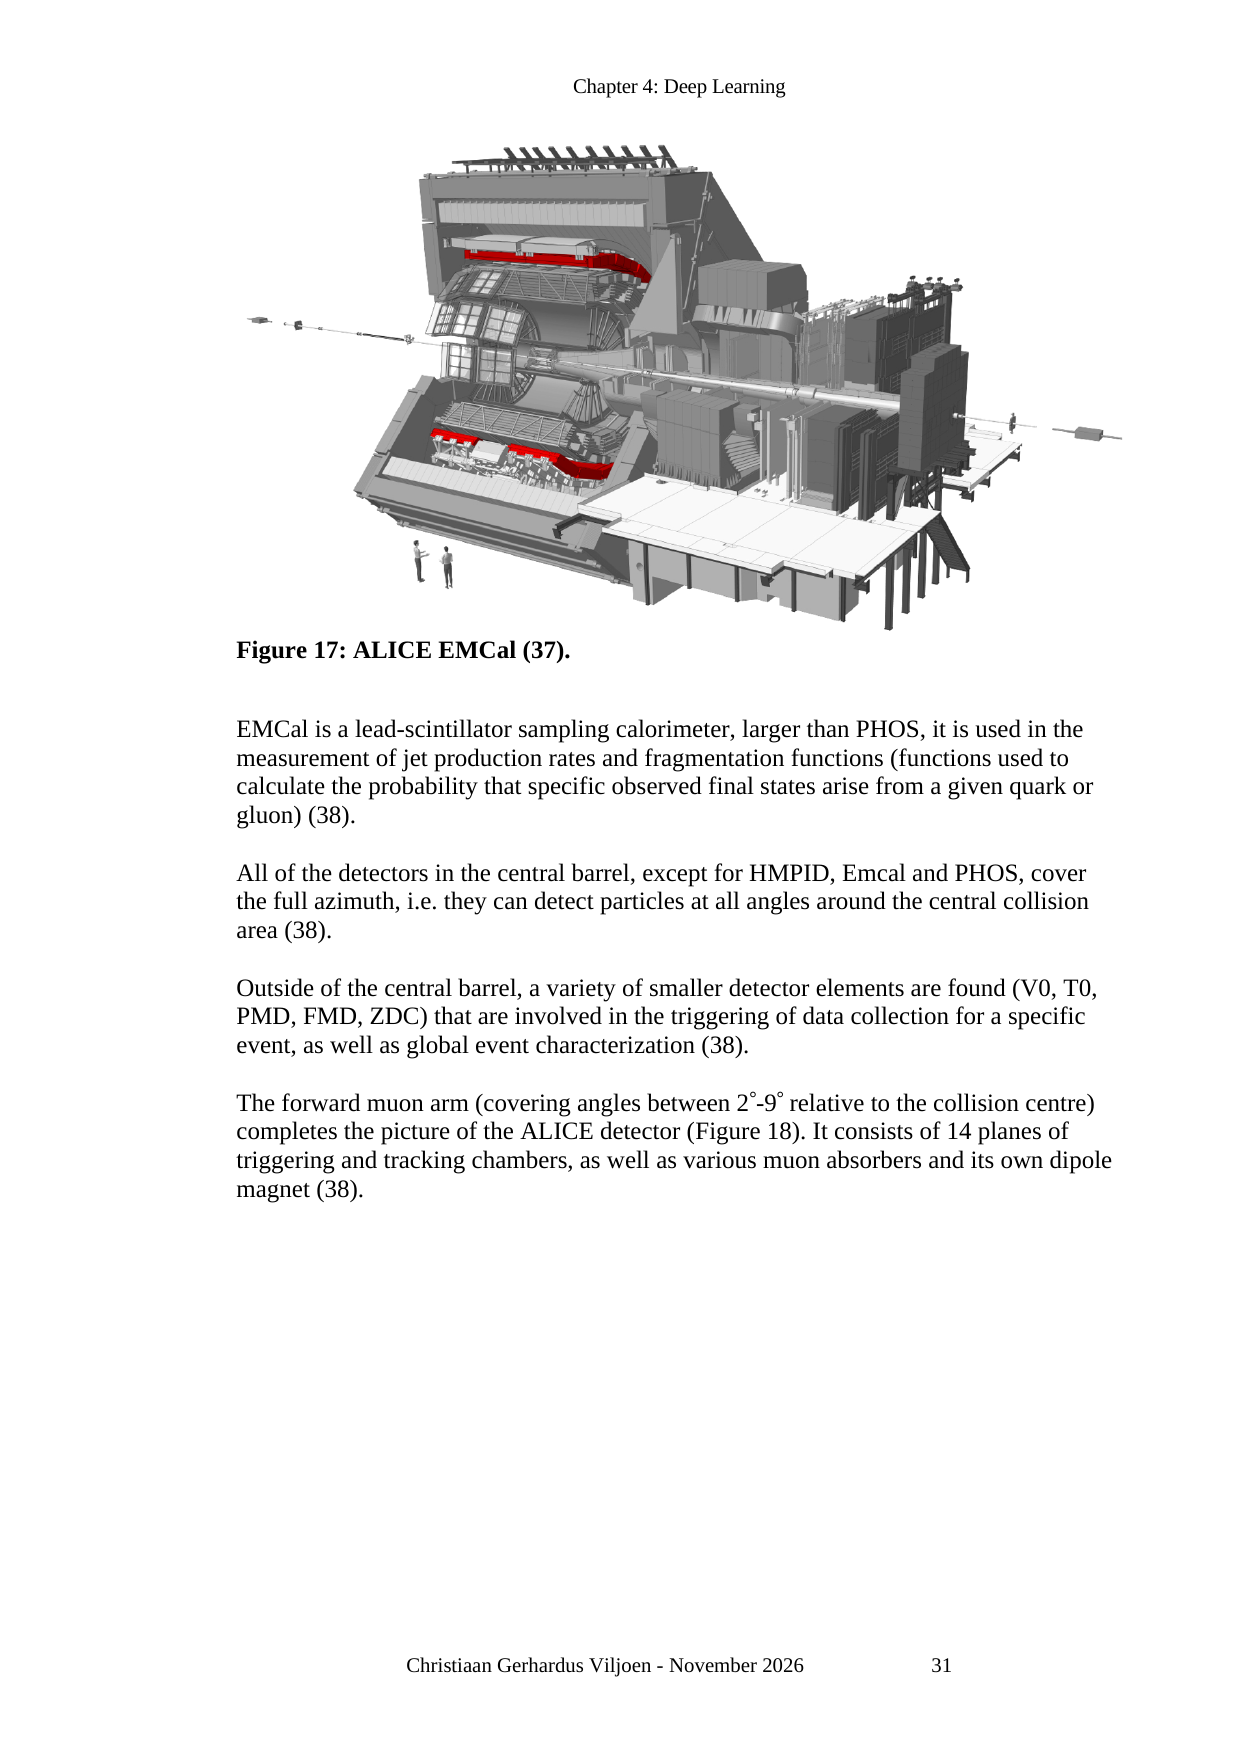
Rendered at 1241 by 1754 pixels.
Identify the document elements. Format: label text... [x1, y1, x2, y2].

text All of the detectors in the central barrel, except for HMPID, Emcal and PHOS, cover the full azimuth, i.e. they can detect particles at all angles around the central collision area . [236, 858, 1122, 944]
text The forward muon arm (covering angles between 2-9 relative to the collision centre) completes the picture of the ALICE detector (Figure 18). It consists of 14 planes of triggering and tracking chambers, as well as various muon absorbers and its own dipole magnet . [236, 1088, 1122, 1203]
text Figure 17: ALICE EMCal . [236, 636, 1122, 664]
text EMCal is a lead-scintillator sampling calorimeter, larger than PHOS, it is used in the measurement of jet production rates and fragmentation functions (functions used to calculate the probability that specific observed final states arise from a given quark or gluon) . [236, 714, 1122, 829]
text Outside of the central barrel, a variety of smaller detector elements are found (V0, T0, PMD, FMD, ZDC) that are involved in the triggering of data collection for a specific event, as well as global event characterization . [236, 973, 1122, 1059]
picture [236, 135, 1123, 636]
